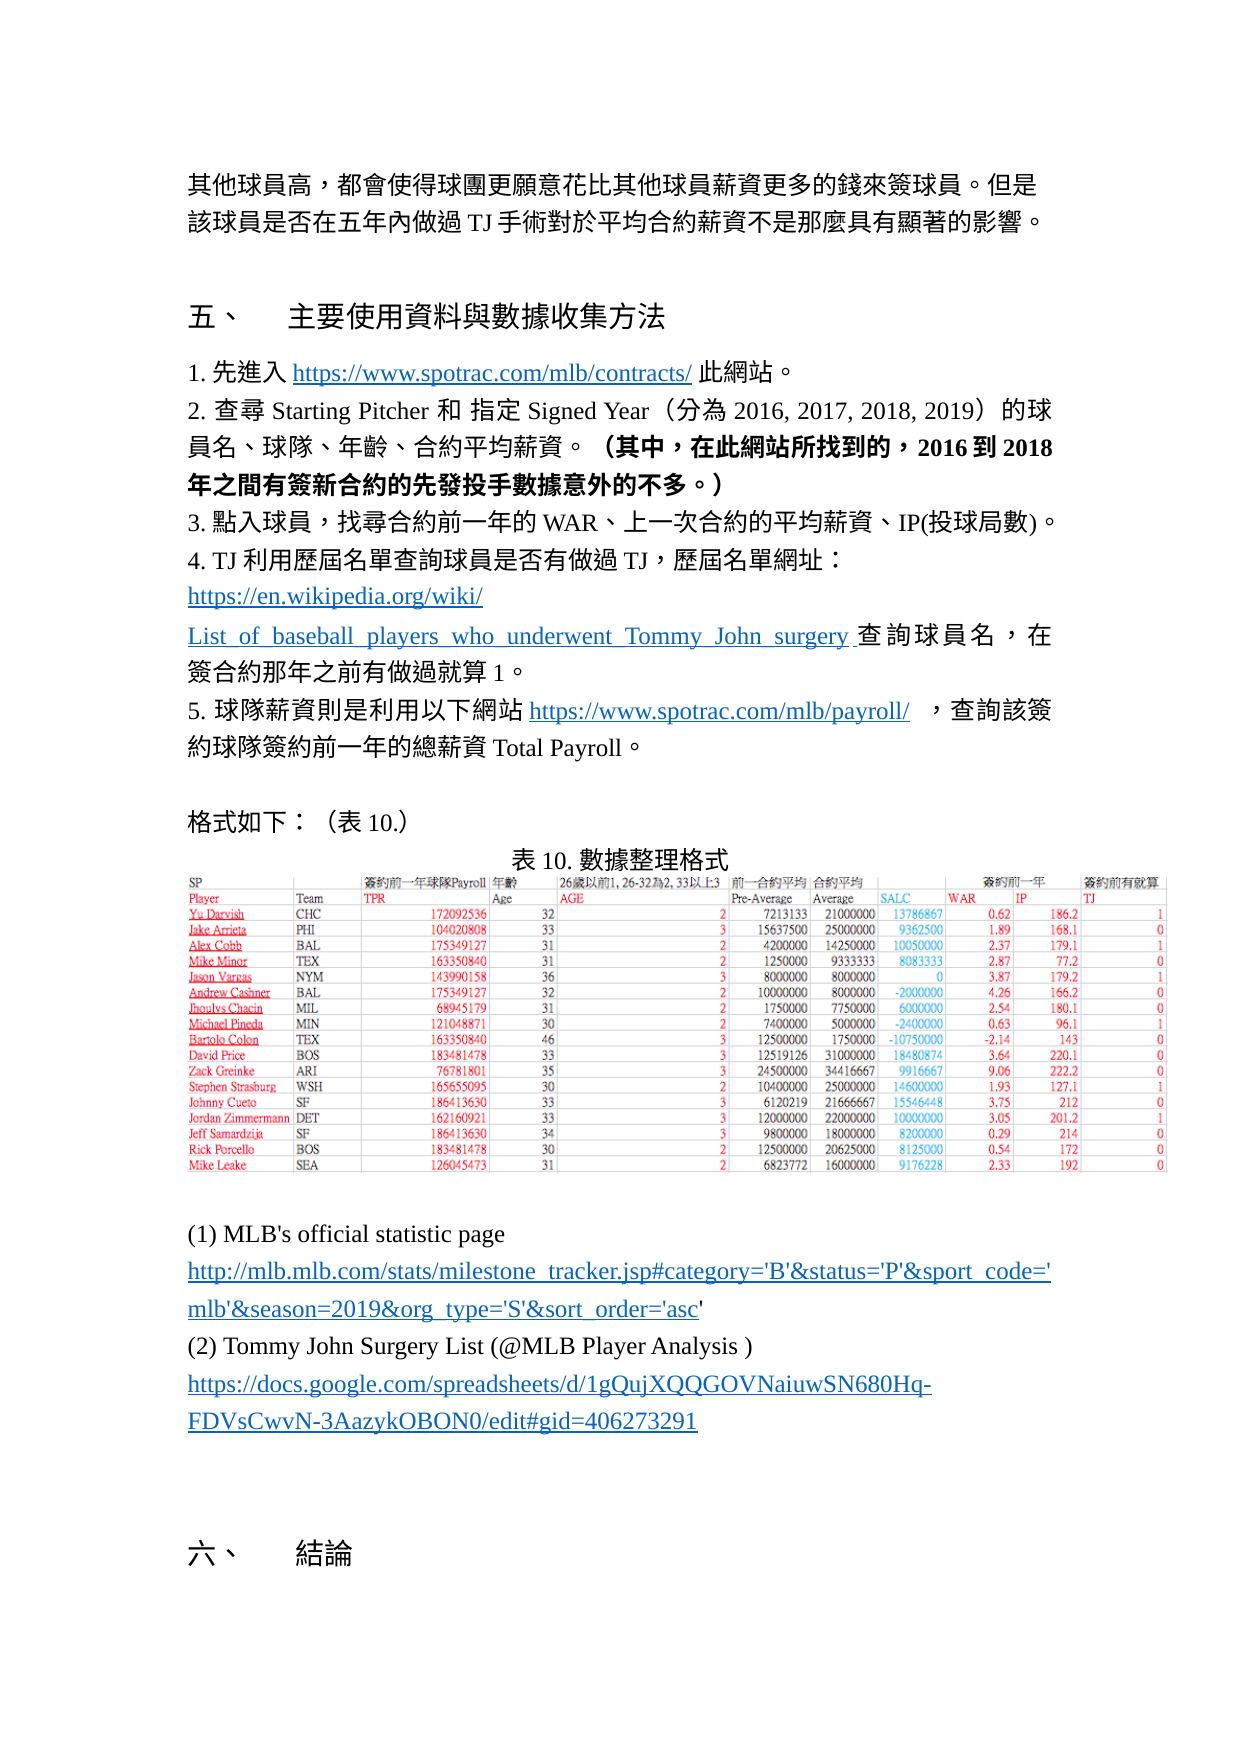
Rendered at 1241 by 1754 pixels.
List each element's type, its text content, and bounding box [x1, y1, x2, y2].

text (2) Tommy John Surgery List (@MLB Player Analysis ) [187, 1327, 1053, 1364]
picture [187, 877, 1168, 1173]
text 4. TJ 利用歷屆名單查詢球員是否有做過TJ，歷屆名單網址： [187, 539, 1053, 577]
list 結論 [187, 1514, 1053, 1589]
text 2. 查尋Starting Pitcher 和 指定Signed Year（分為2016, 2017, 2018, 2019）的球員名、球隊、年齡、合約平均薪資。（其中，在此網站所找到的，2016到2018年之間有簽新合約的先發投手數據意外的不多。） [187, 389, 1053, 502]
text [187, 164, 1053, 239]
text 表10. 數據整理格式 [187, 839, 1053, 877]
text 5. 球隊薪資則是利用以下網站https://www.spotrac.com/mlb/payroll/ ，查詢該簽約球隊簽約前一年的總薪資Total Payroll。 [187, 689, 1053, 764]
text 3. 點入球員，找尋合約前一年的WAR、上一次合約的平均薪資、IP(投球局數)。 [187, 502, 1053, 539]
text 格式如下：（表10.） [187, 802, 1053, 839]
text 1. 先進入https://www.spotrac.com/mlb/contracts/ 此網站。 [187, 352, 1053, 389]
list 主要使用資料與數據收集方法 [187, 277, 1053, 352]
text (1) MLB's official statistic page http://mlb.mlb.com/stats/milestone_tracker.jsp#category='B'&status='P'&sport_code='mlb'&season=2019&org_type='S'&sort_order='asc' [187, 1214, 1053, 1327]
text https://docs.google.com/spreadsheets/d/1gQujXQQGOVNaiuwSN680Hq-FDVsCwvN-3AazykOBON0/edit#gid=406273291 [187, 1364, 1053, 1439]
text https://en.wikipedia.org/wiki/List_of_baseball_players_who_underwent_Tommy_John_surgery查詢球員名，在簽合約那年之前有做過就算1。 [187, 577, 1053, 689]
